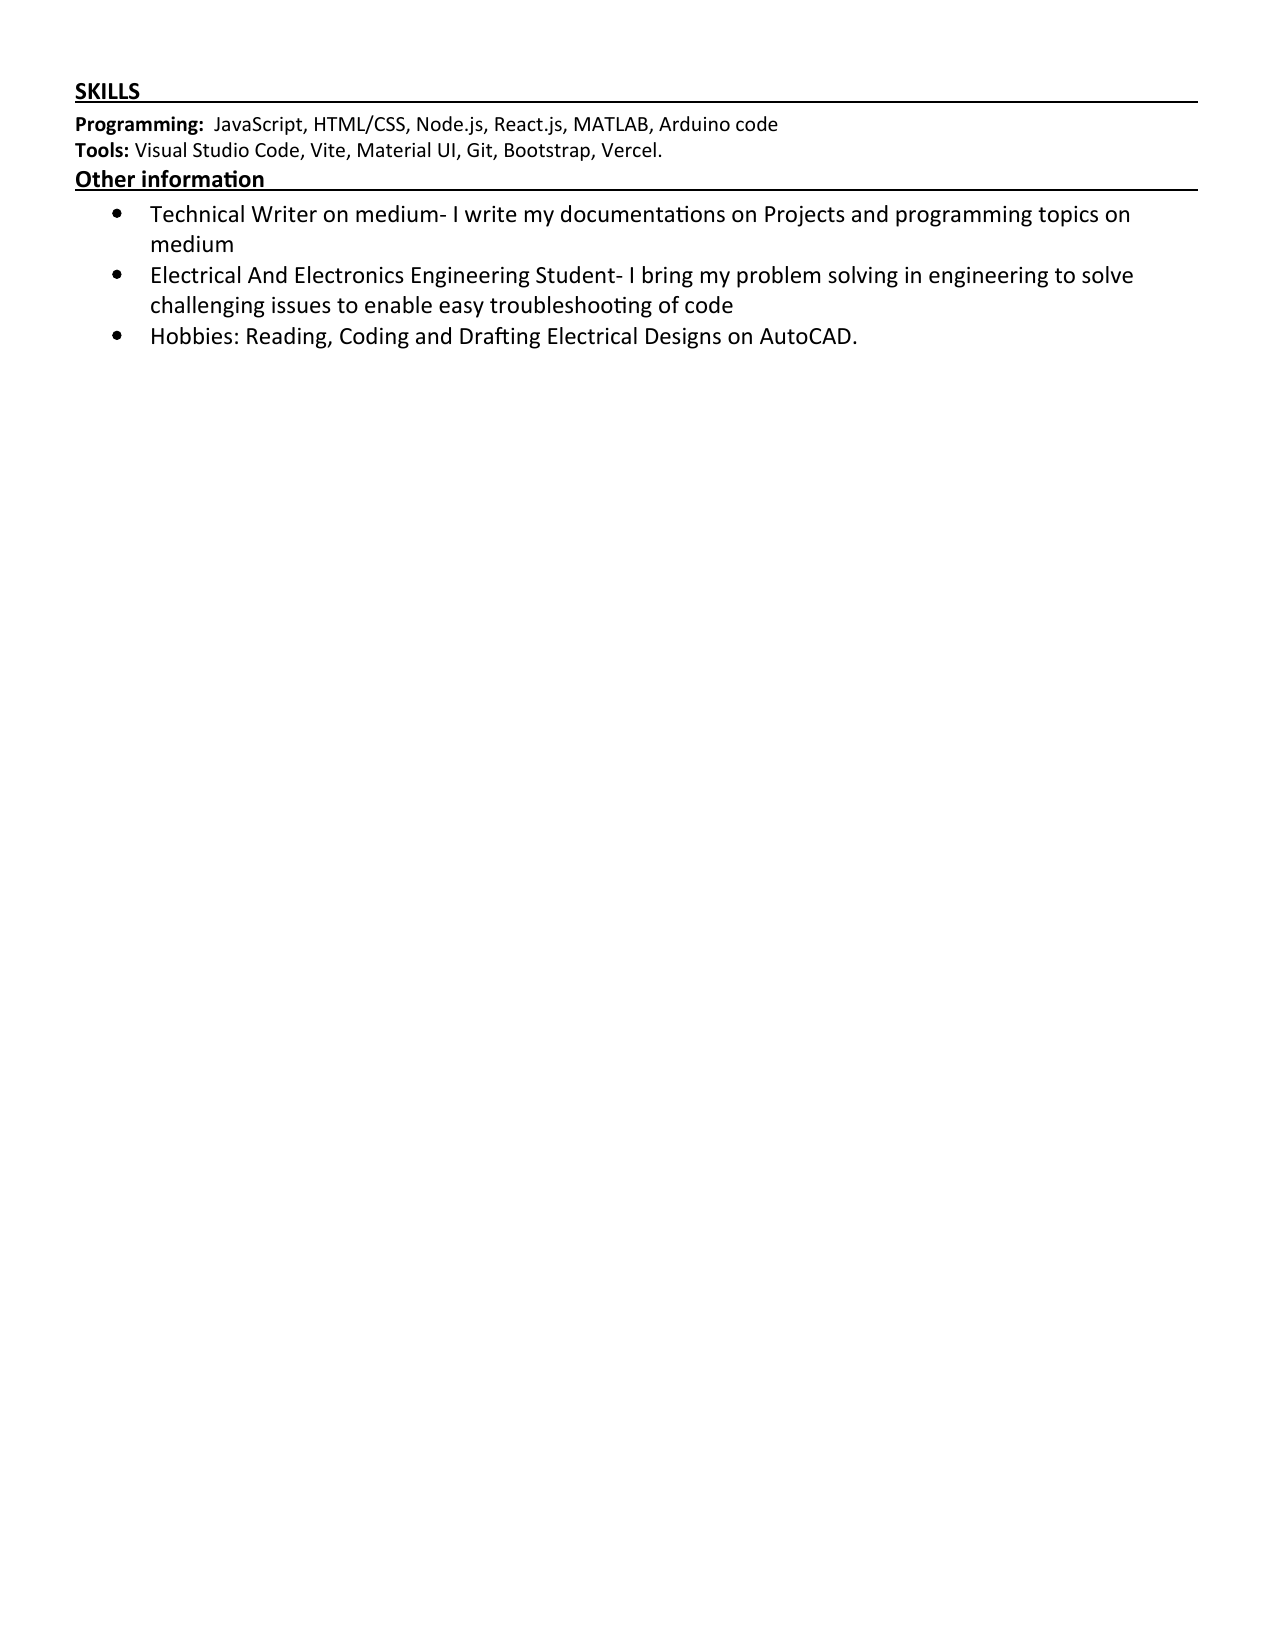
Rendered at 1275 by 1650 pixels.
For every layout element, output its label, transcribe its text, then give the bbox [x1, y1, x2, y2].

list Hobbies: Reading, Coding and Drafting Electrical Designs on AutoCAD. [112, 320, 1200, 350]
list Technical Writer on medium- I write my documentations on Projects and programming topics on medium [112, 198, 1200, 259]
list Electrical And Electronics Engineering Student- I bring my problem solving in engineering to solve challenging issues to enable easy troubleshooting of code [112, 259, 1200, 320]
text Other information [75, 163, 1200, 193]
text Programming: JavaScript, HTML/CSS, Node.js, React.js, MATLAB, Arduino code [75, 110, 1200, 136]
text Tools: Visual Studio Code, Vite, Material UI, Git, Bootstrap, Vercel. [75, 136, 1200, 163]
text SKILLS [75, 75, 1200, 106]
